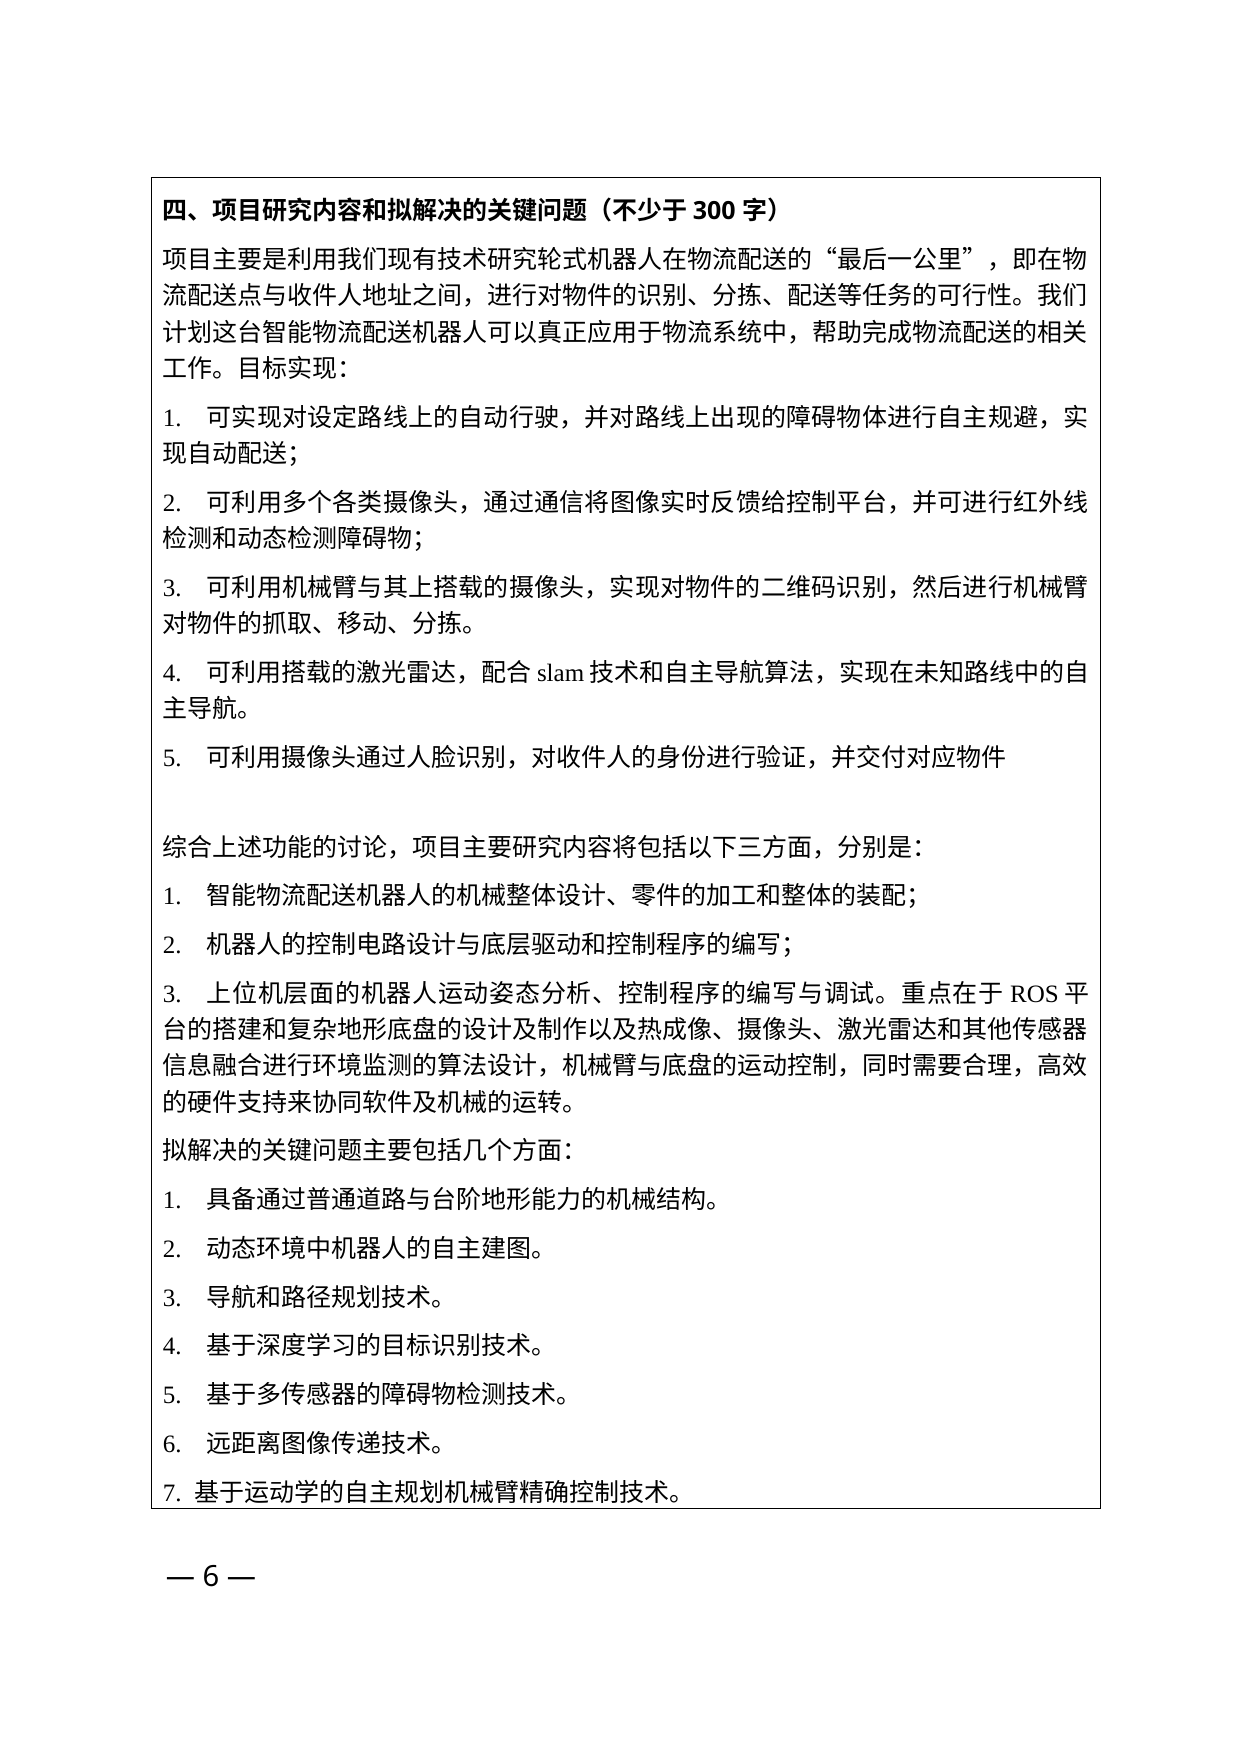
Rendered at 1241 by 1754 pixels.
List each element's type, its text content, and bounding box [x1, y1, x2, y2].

table_cell 四、项目研究内容和拟解决的关键问题（不少于300 字） 项目主要是利用我们现有技术研究轮式机器人在物流配送的“最后一公里”，即在物流配送点与收件人地址之间，进行对物件的识别、分拣、配送等任务的可行性。我们计划这台智能物流配送机器人可以真正应用于物流系统中，帮助完成物流配送的相关工作。目标实现： 1. 可实现对设定路线上的自动行驶，并对路线上出现的障碍物体进行自主规避，实现自动配送； 2. 可利用多个各类摄像头，通过通信将图像实时反馈给控制平台，并可进行红外线检测和动态检测障碍物； 3. 可利用机械臂与其上搭载的摄像头，实现对物件的二维码识别，然后进行机械臂对物件的抓取、移动、分拣。 4. 可利用搭载的激光雷达，配合slam技术和自主导航算法，实现在未知路线中的自主导航。 5. 可利用摄像头通过人脸识别，对收件人的身份进行验证，并交付对应物件 综合上述功能的讨论，项目主要研究内容将包括以下三方面，分别是： 1. 智能物流配送机器人的机械整体设计、零件的加工和整体的装配； 2. 机器人的控制电路设计与底层驱动和控制程序的编写； 3. 上位机层面的机器人运动姿态分析、控制程序的编写与调试。重点在于ROS平台的搭建和复杂地形底盘的设计及制作以及热成像、摄像头、激光雷达和其他传感器信息融合进行环境监测的算法设计，机械臂与底盘的运动控制，同时需要合理，高效的硬件支持来协同软件及机械的运转。 拟解决的关键问题主要包括几个方面： 1. 具备通过普通道路与台阶地形能力的机械结构。 2. 动态环境中机器人的自主建图。 3. 导航和路径规划技术。 4. 基于深度学习的目标识别技术。 5. 基于多传感器的障碍物检测技术。 6. 远距离图像传递技术。 7. 基于运动学的自主规划机械臂精确控制技术。 [152, 178, 1100, 1508]
